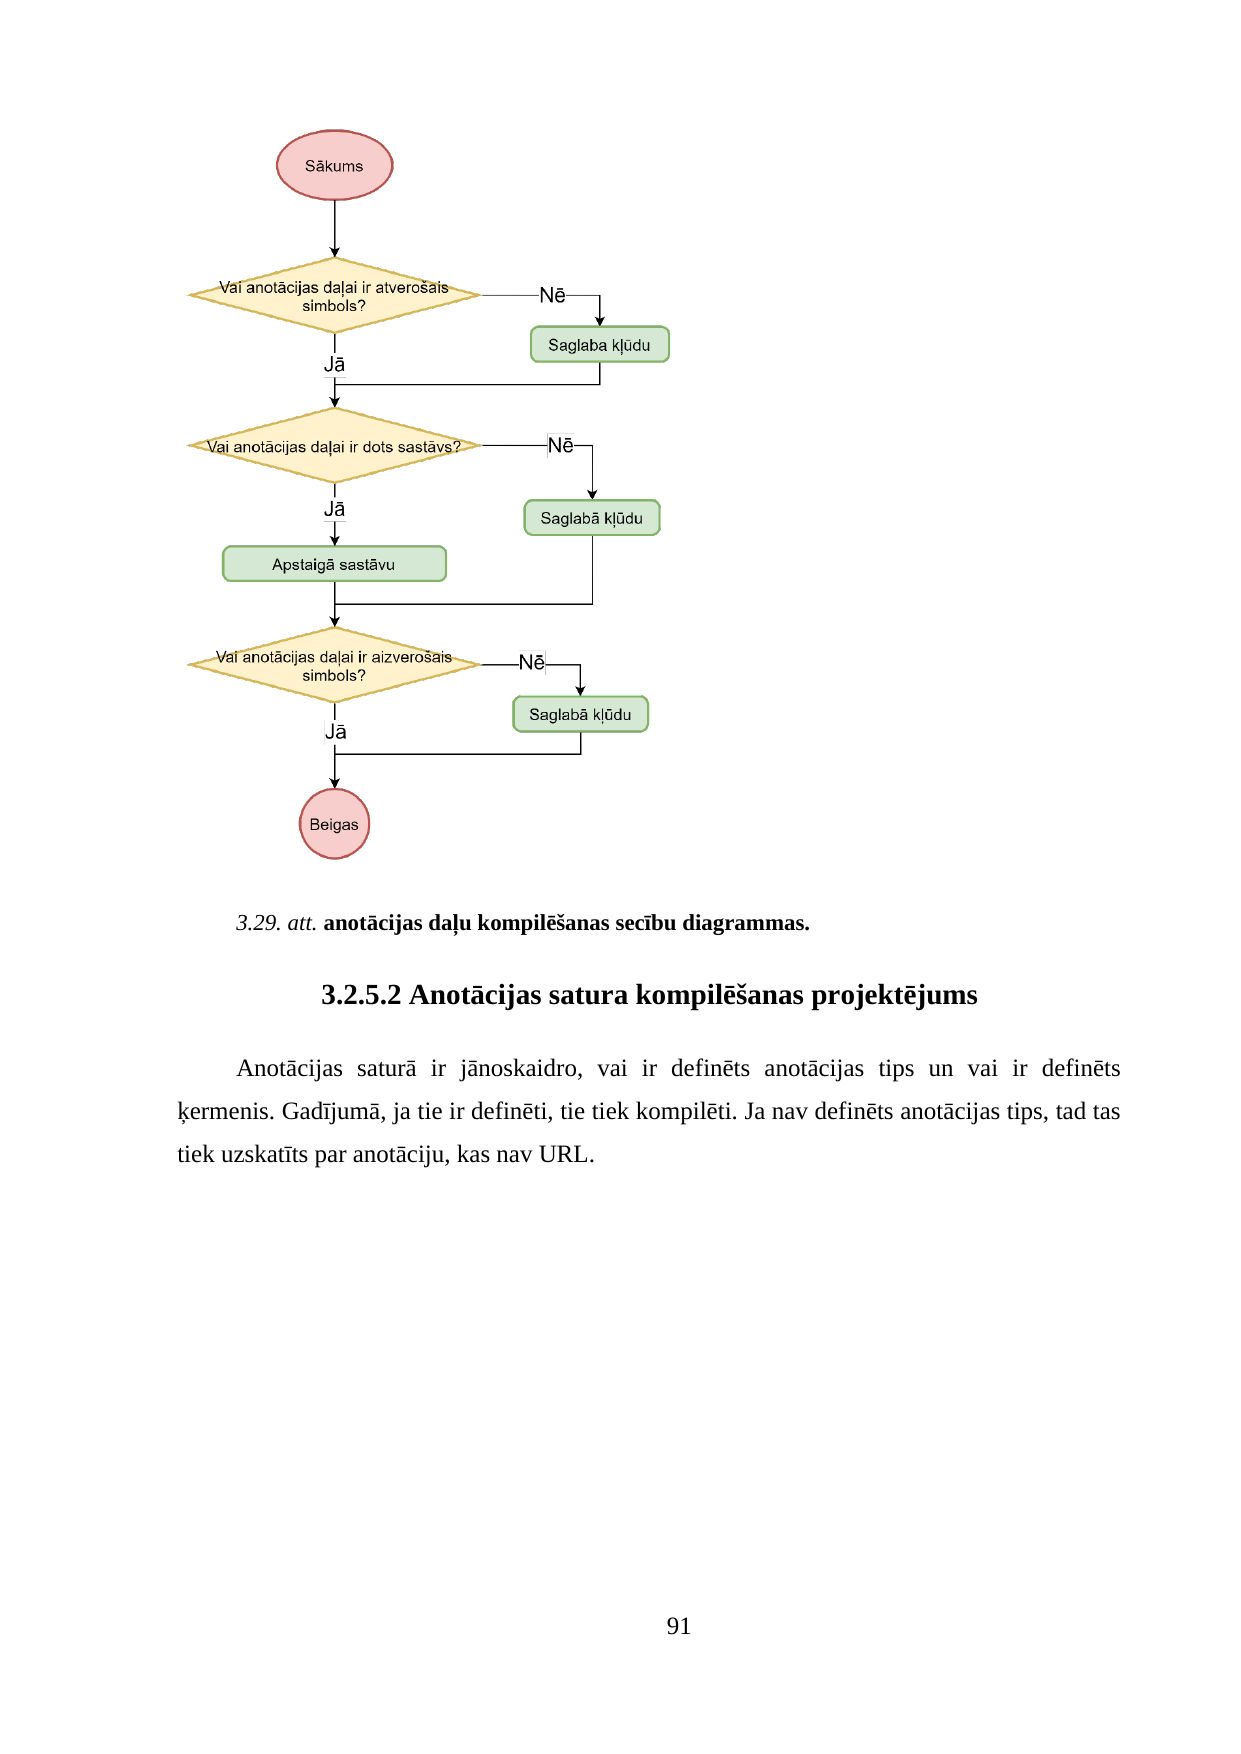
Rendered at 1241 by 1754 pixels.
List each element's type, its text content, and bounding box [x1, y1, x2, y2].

picture [177, 118, 682, 870]
subtitle 3.2.5.2 Anotācijas satura kompilēšanas projektējums [177, 977, 1122, 1011]
text 3.29. att. anotācijas daļu kompilēšanas secību diagrammas. [177, 909, 1122, 935]
text Anotācijas saturā ir jānoskaidro, vai ir definēts anotācijas tips un vai ir definēts ķermenis. Gadījumā, ja tie ir definēti, tie tiek kompilēti. Ja nav definēts anotācijas tips, tad tas tiek uzskatīts par anotāciju, kas nav URL. [177, 1053, 1122, 1168]
